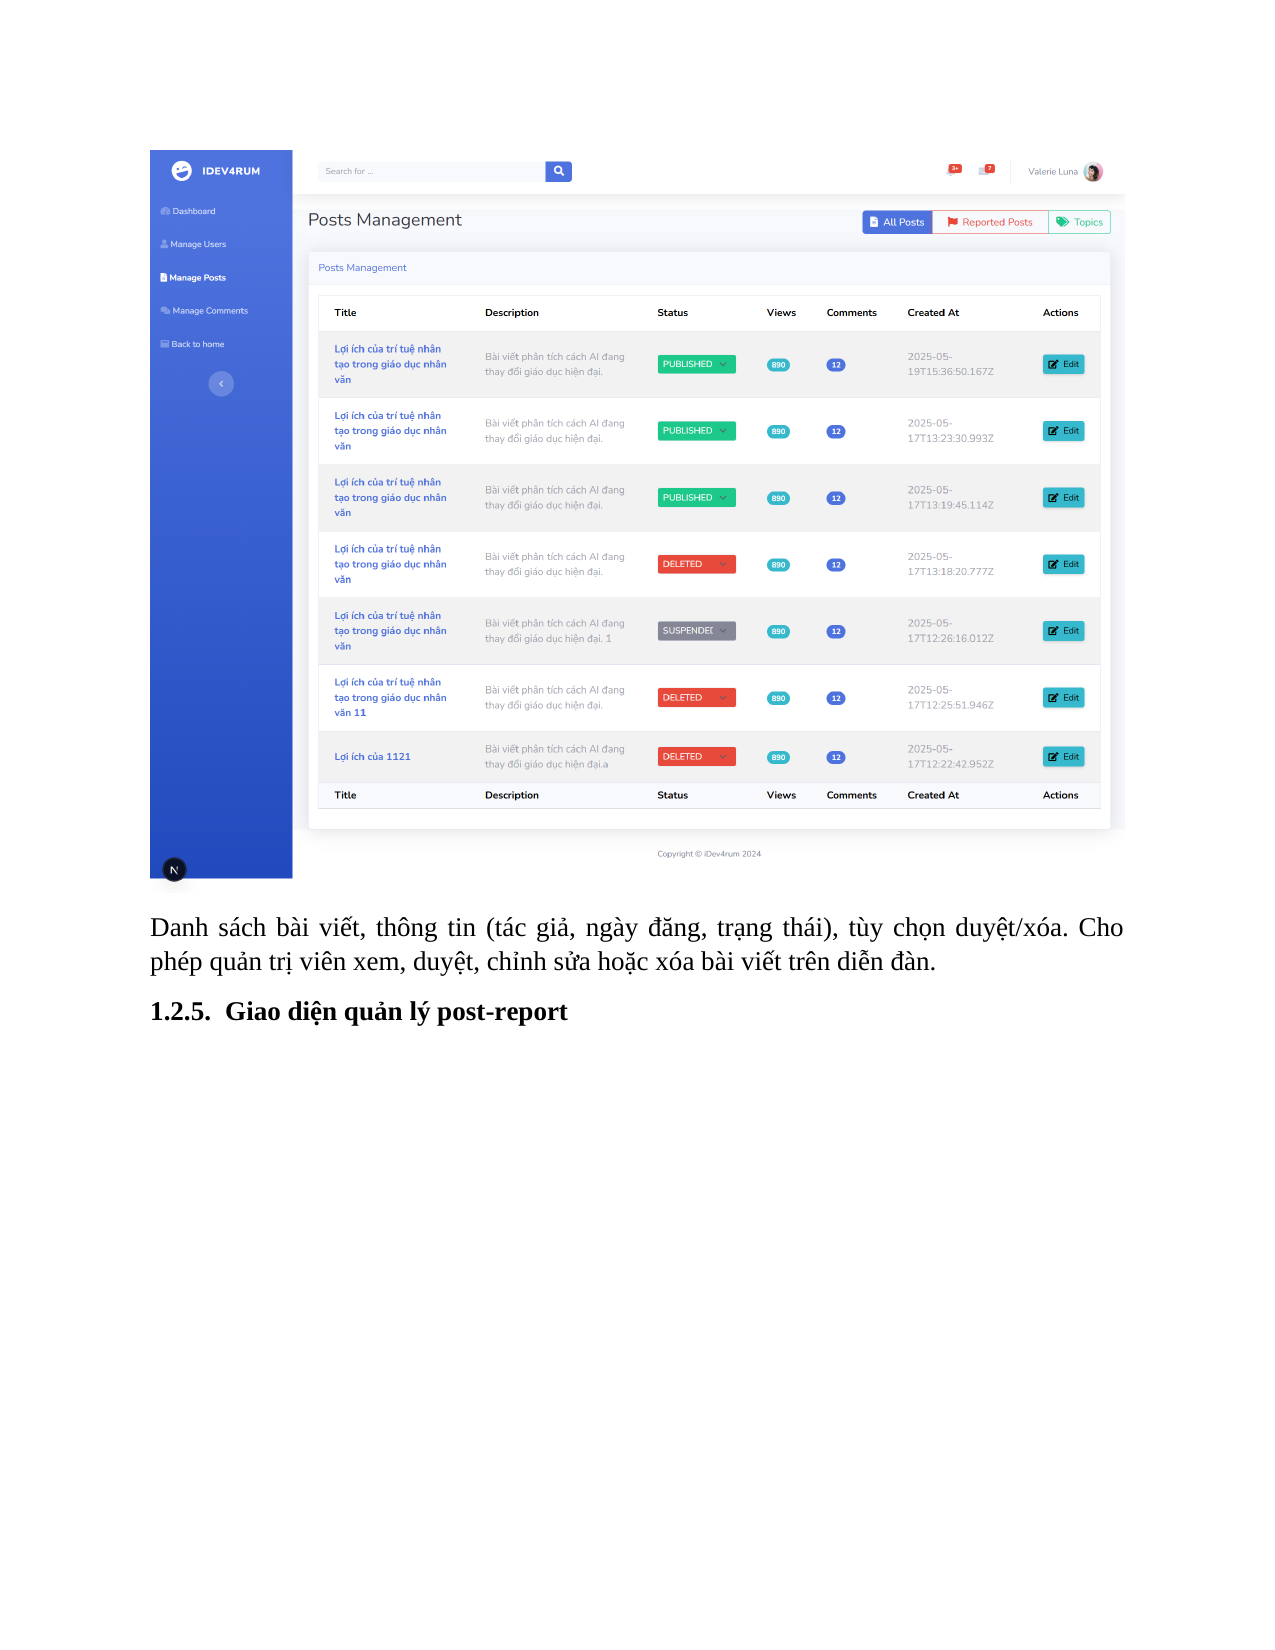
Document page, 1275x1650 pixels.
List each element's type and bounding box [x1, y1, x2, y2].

picture [150, 150, 1125, 893]
